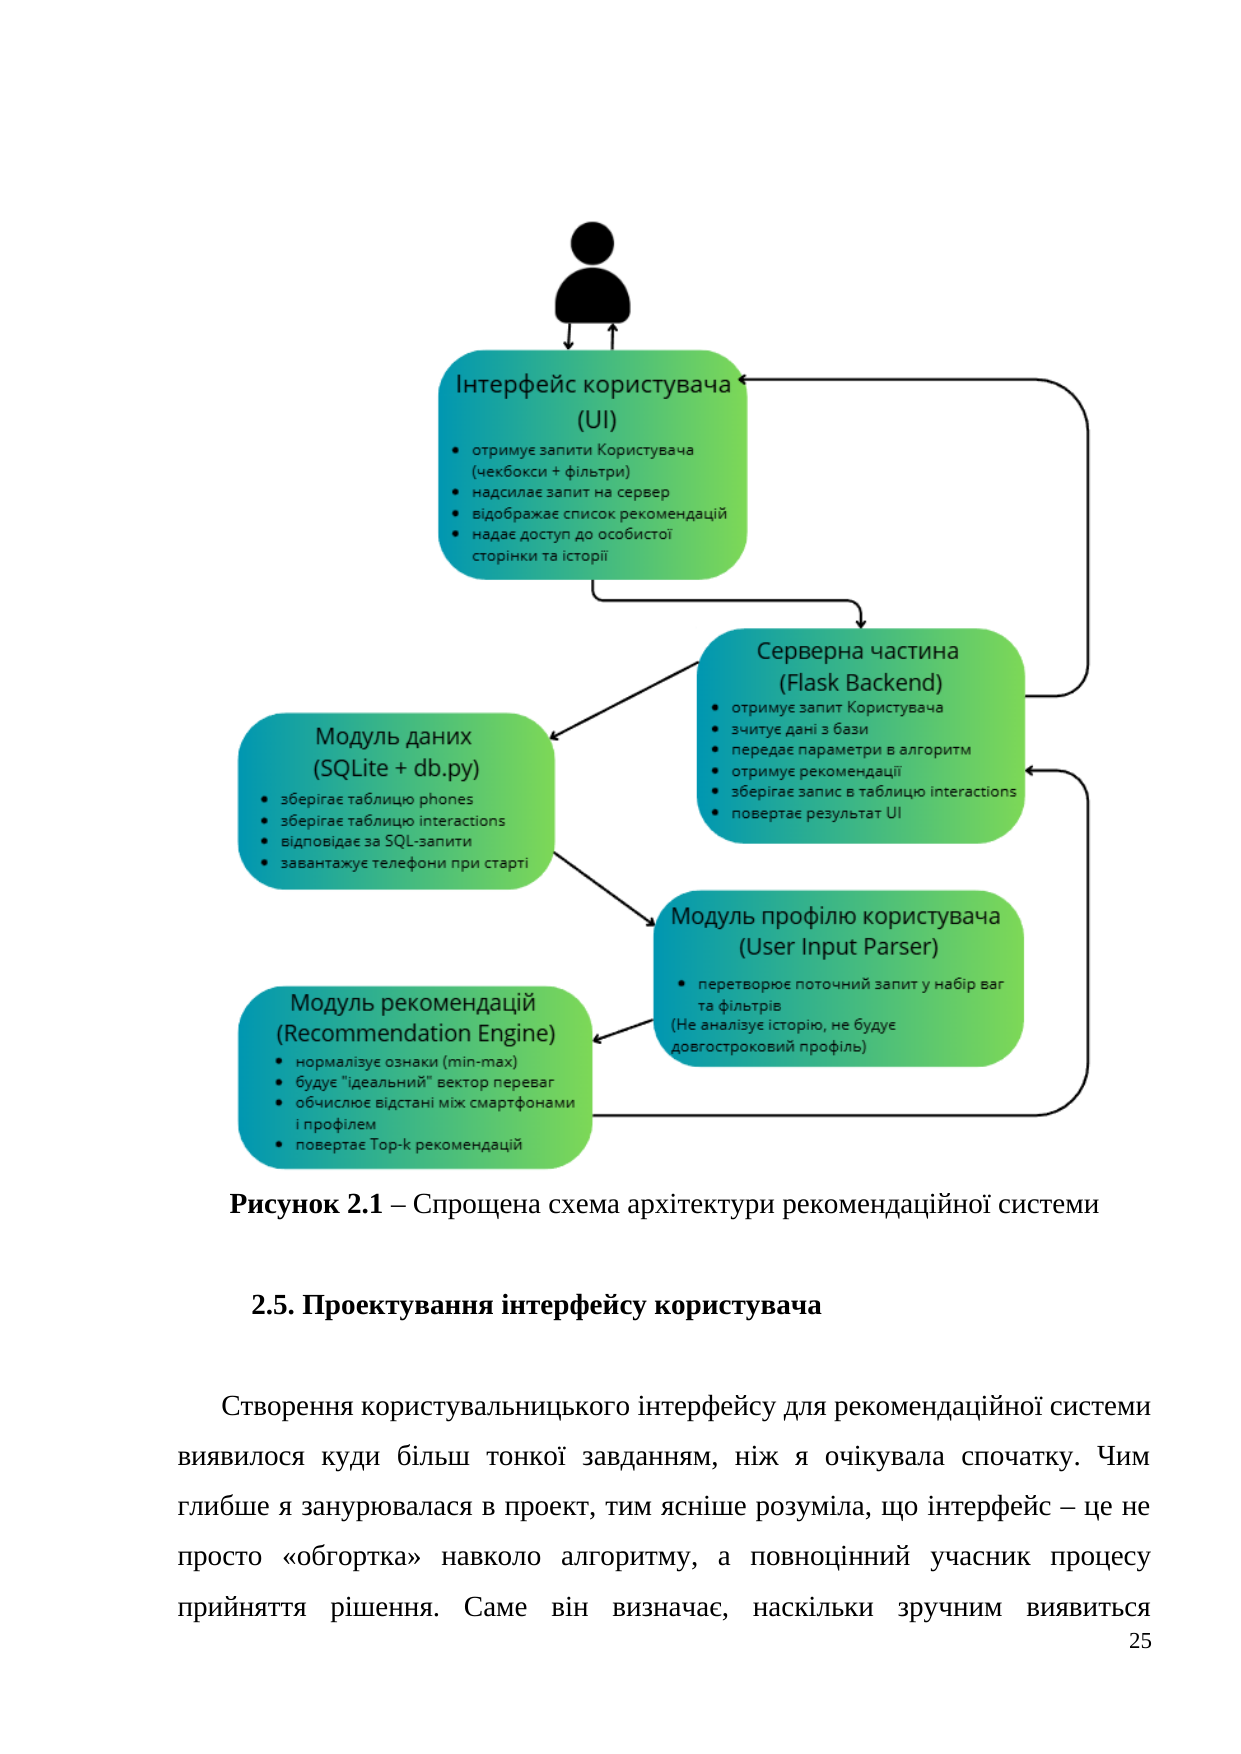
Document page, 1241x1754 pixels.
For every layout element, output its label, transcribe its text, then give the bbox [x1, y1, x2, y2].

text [177, 1388, 1152, 1622]
picture [231, 218, 1098, 1174]
subtitle 2.5. Проектування інтерфейсу користувача [177, 1287, 1152, 1321]
text Рисунок 2.1 – Спрощена схема архітектури рекомендаційної системи [177, 1186, 1152, 1220]
